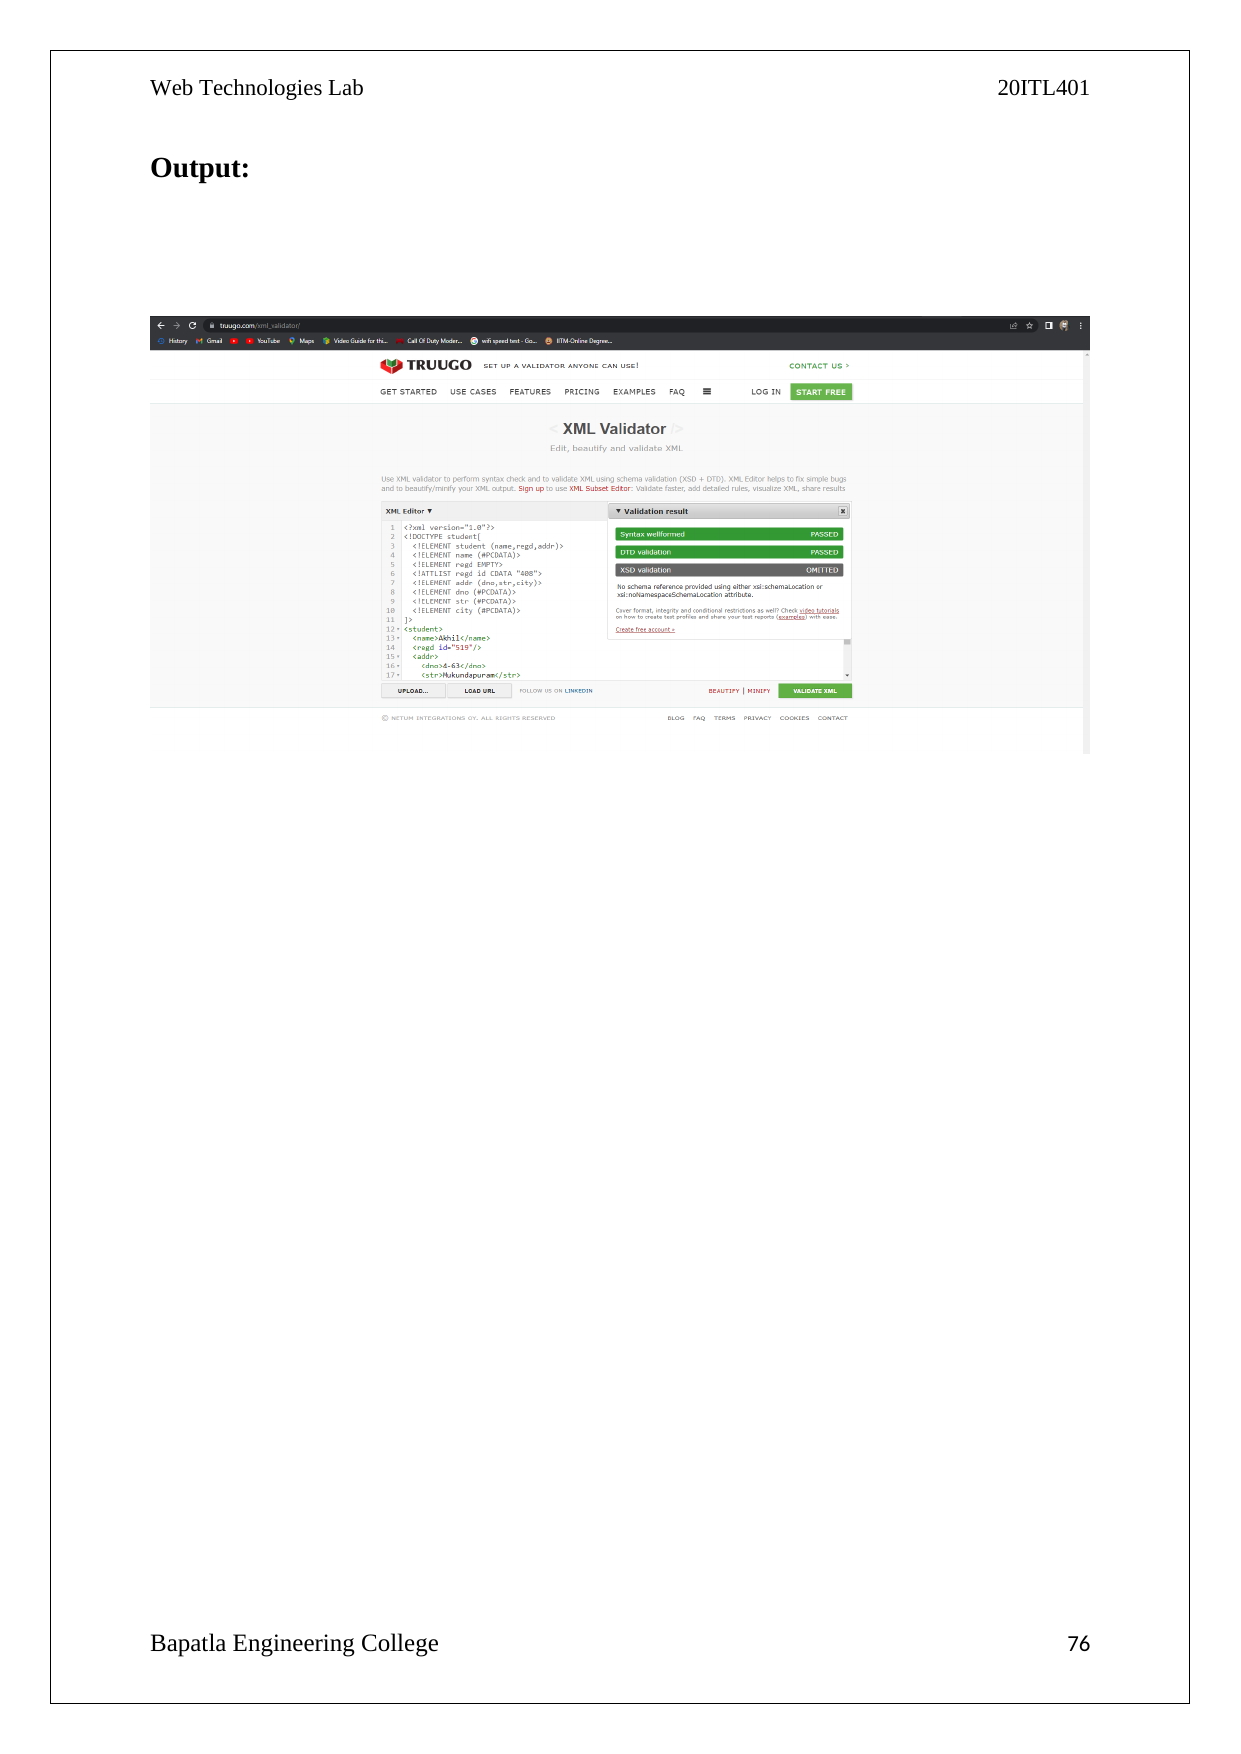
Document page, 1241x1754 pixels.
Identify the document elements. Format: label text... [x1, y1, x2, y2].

text Output: [150, 150, 1090, 183]
picture [150, 316, 1090, 754]
